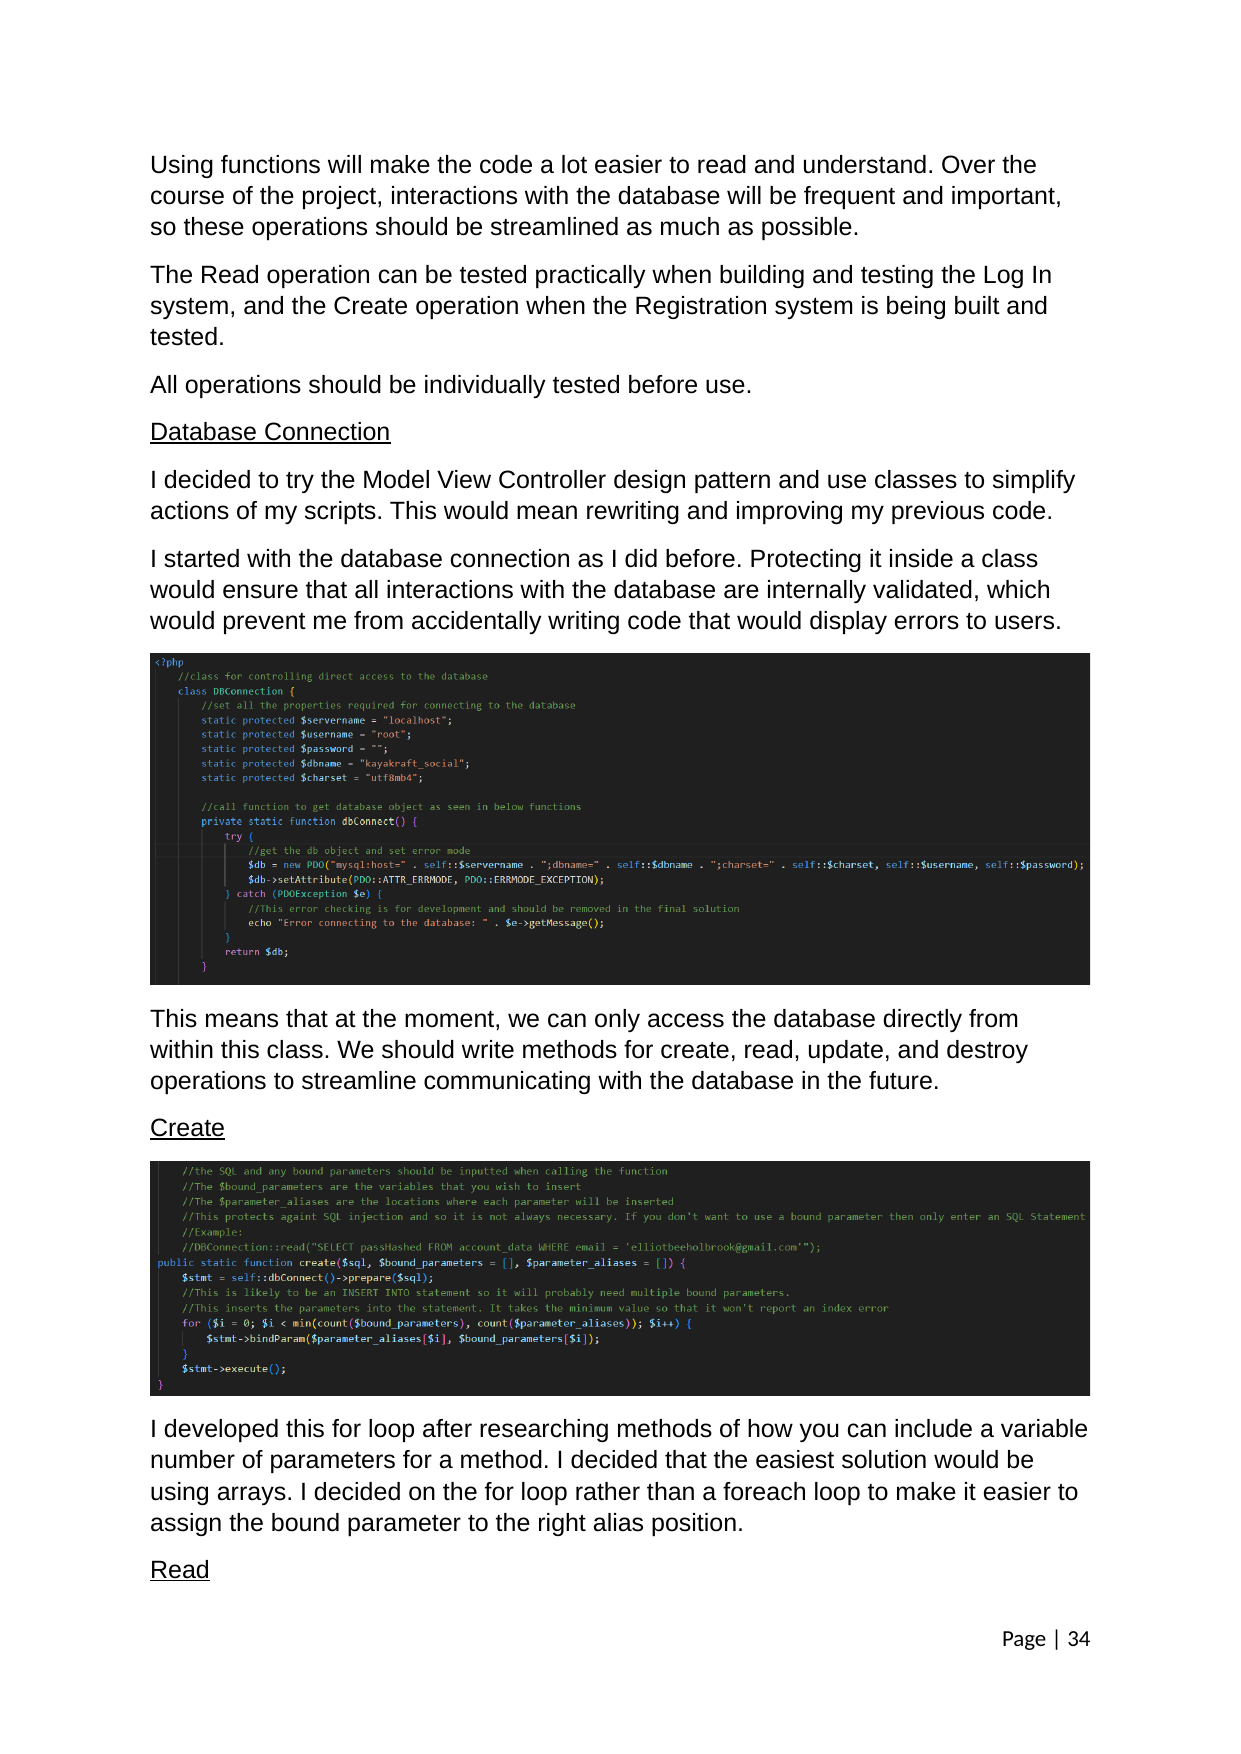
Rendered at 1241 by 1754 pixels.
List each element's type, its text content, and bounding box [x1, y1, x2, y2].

text I decided to try the Model View Controller design pattern and use classes to simplify actions of my scripts. This would mean rewriting and improving my previous code. [150, 465, 1090, 525]
text I started with the database connection as I did before. Protecting it inside a class would ensure that all interactions with the database are internally validated, which would prevent me from accidentally writing code that would display errors to users. [150, 544, 1090, 634]
text This means that at the moment, we can only access the database directly from within this class. We should write methods for create, read, update, and destroy operations to streamline communicating with the database in the future. [150, 1004, 1090, 1094]
text Read [150, 1555, 1090, 1584]
picture [150, 1161, 1091, 1396]
text I developed this for loop after researching methods of how you can include a variable number of parameters for a method. I decided that the easiest solution would be using arrays. I decided on the for loop rather than a foreach loop to make it easier to assign the bound parameter to the right alias position. [150, 1414, 1090, 1536]
text Database Connection [150, 417, 1090, 446]
text Create [150, 1113, 1090, 1142]
text Using functions will make the code a lot easier to read and understand. Over the course of the project, interactions with the database will be frequent and important, so these operations should be streamlined as much as possible. [150, 150, 1090, 241]
picture [150, 653, 1091, 985]
text The Read operation can be tested practically when building and testing the Log In system, and the Create operation when the Registration system is being built and tested. [150, 260, 1090, 351]
text All operations should be individually tested before use. [150, 369, 1090, 398]
